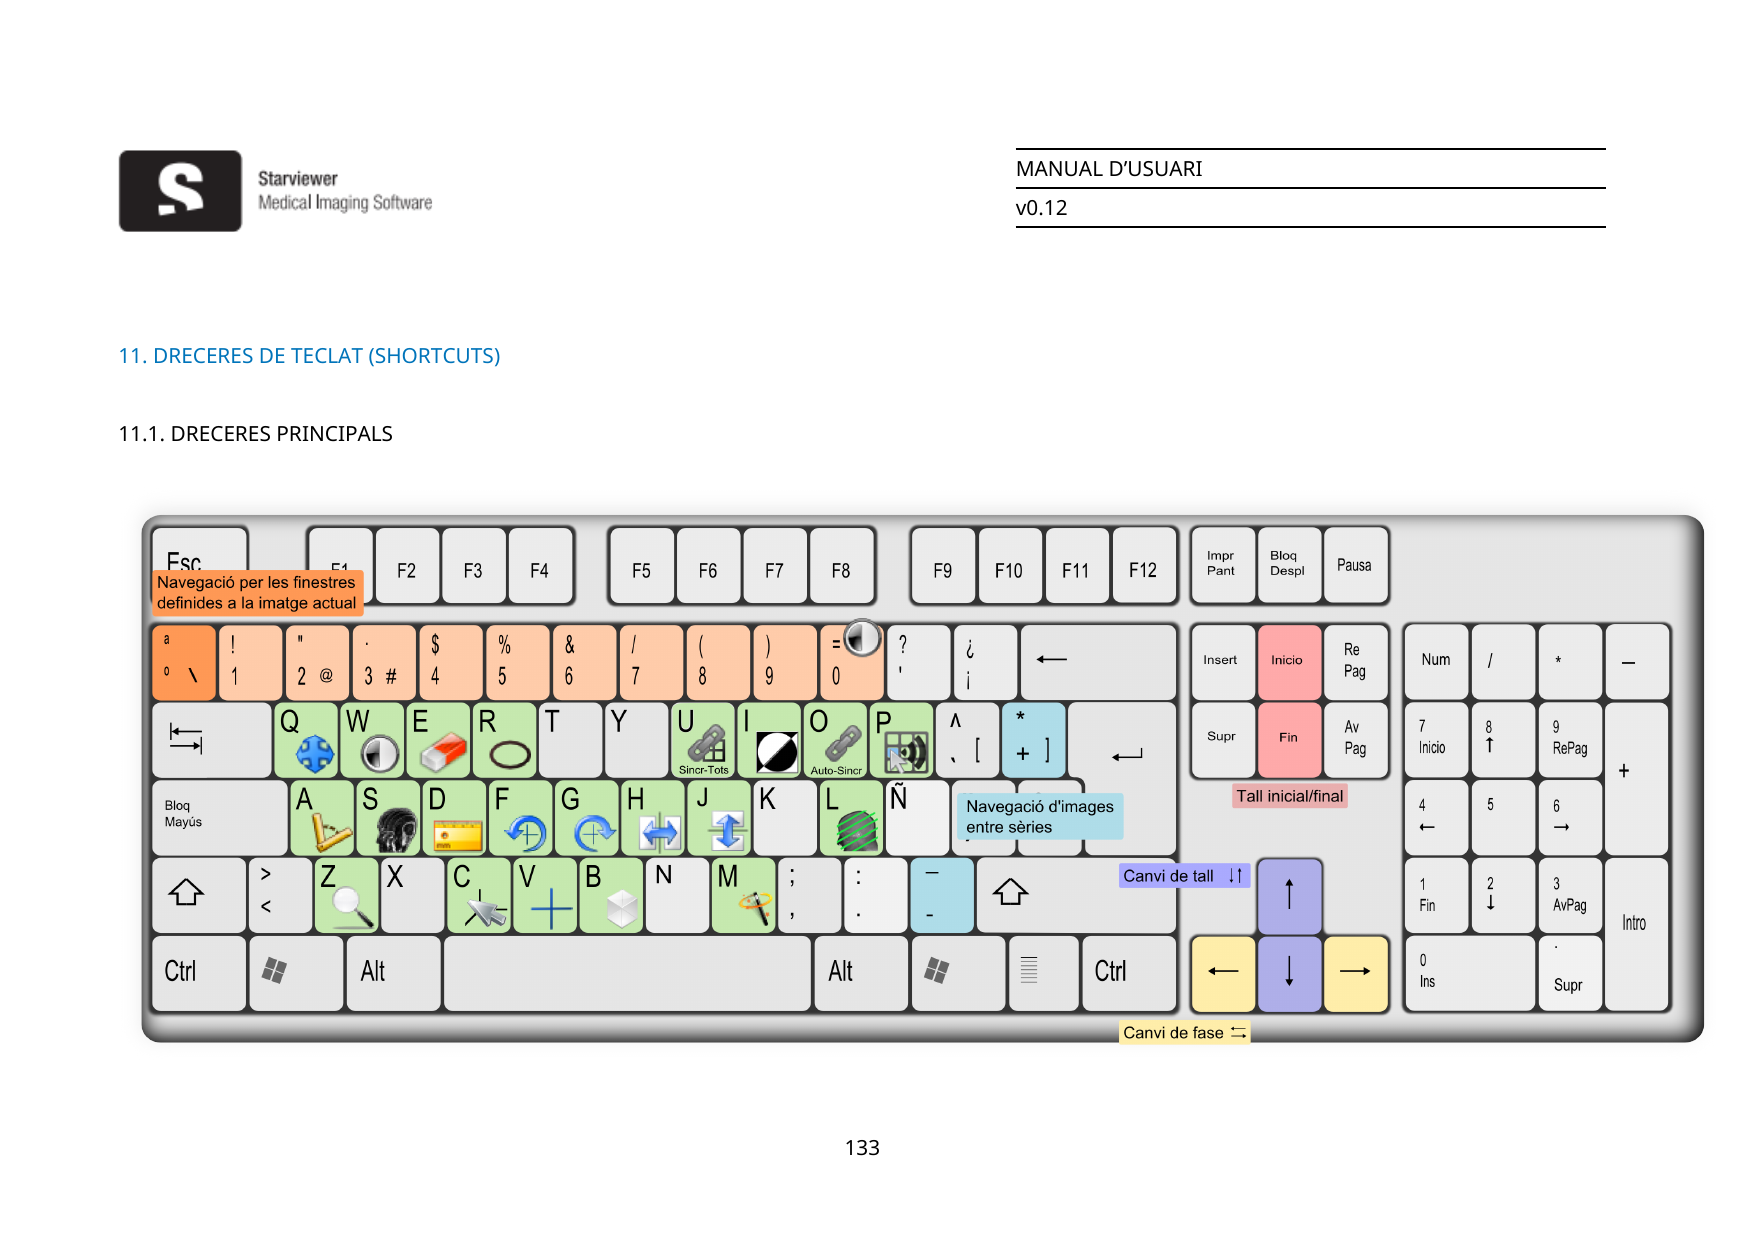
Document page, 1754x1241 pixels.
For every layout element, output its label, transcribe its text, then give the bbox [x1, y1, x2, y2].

picture [118, 487, 1721, 1061]
subtitle Dreceres principals [118, 419, 1606, 448]
subtitle Dreceres de teclat (SHORTCUTS) [118, 341, 1606, 370]
